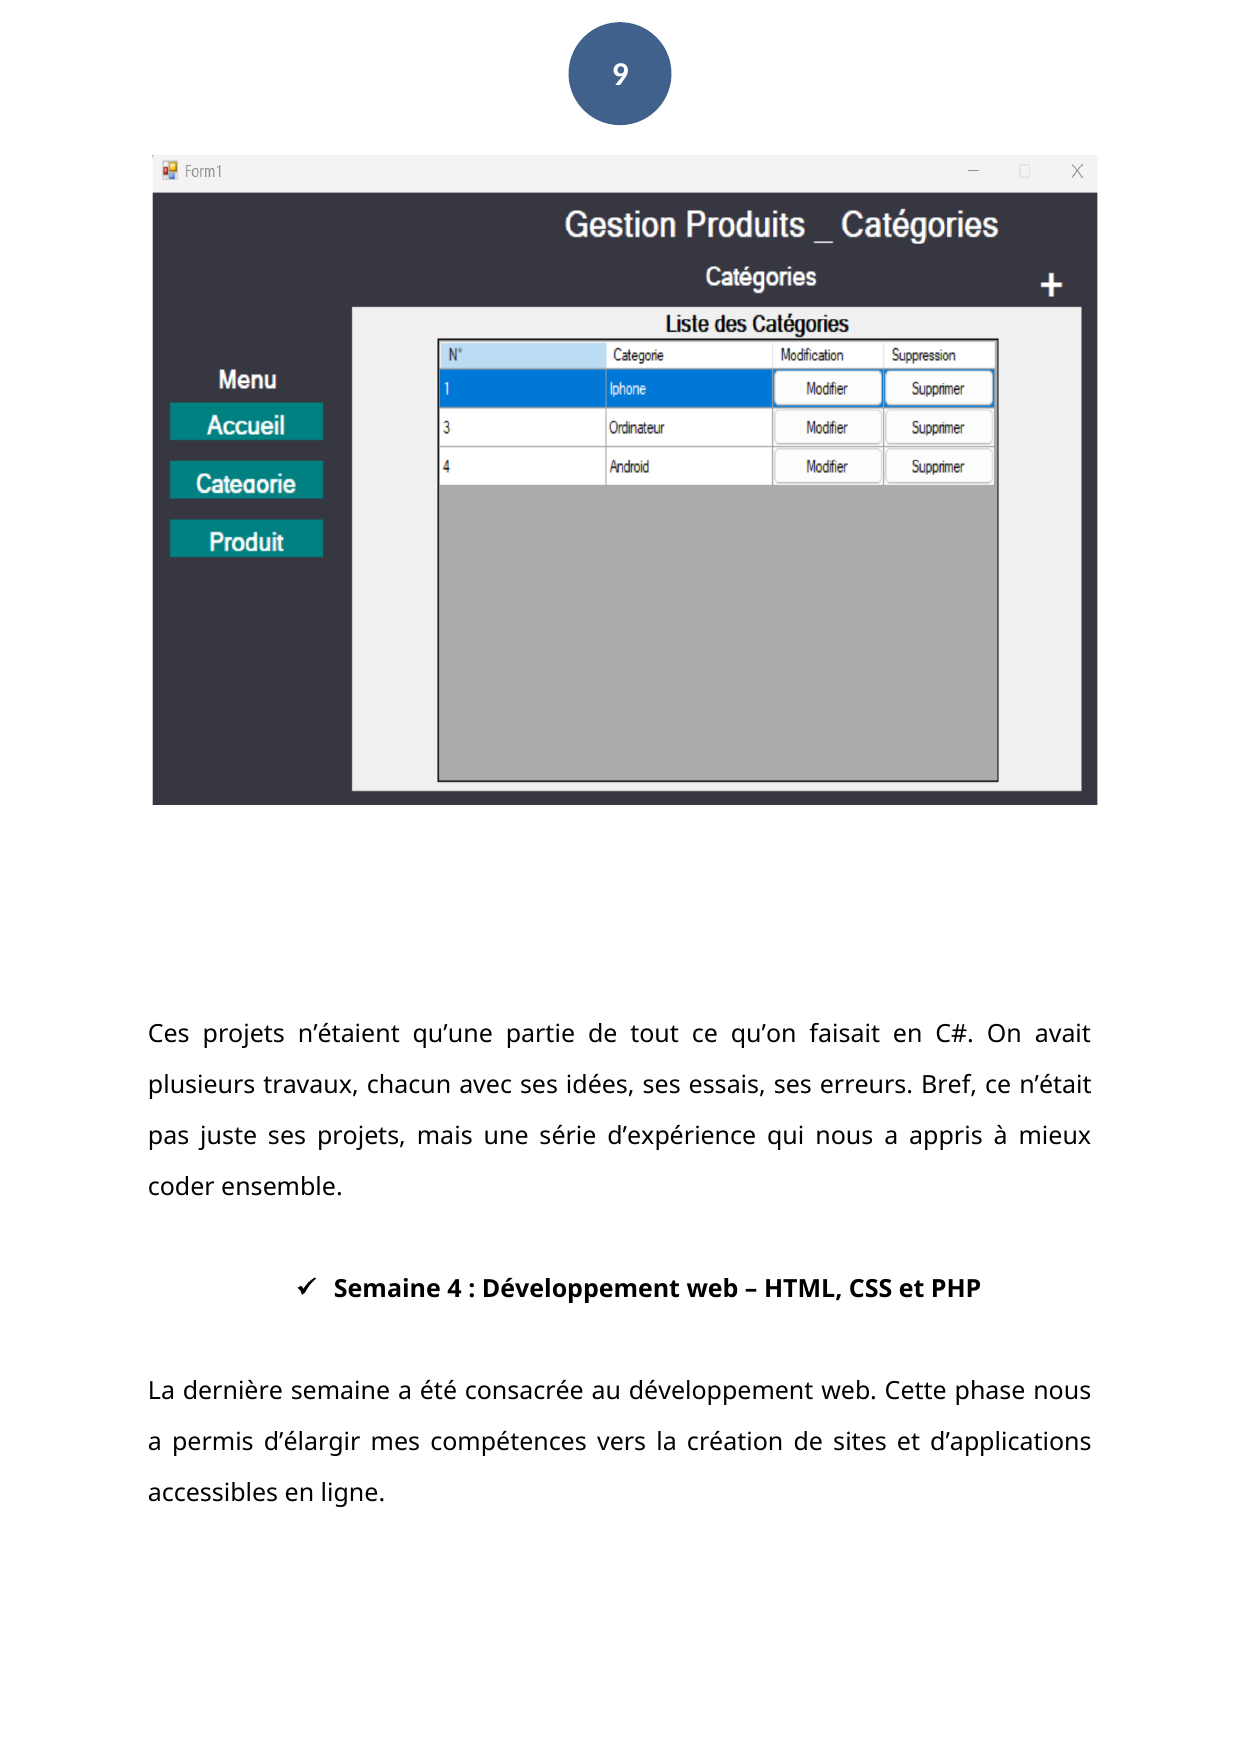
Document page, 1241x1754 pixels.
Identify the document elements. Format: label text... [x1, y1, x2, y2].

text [148, 1424, 1093, 1509]
list Interface d’application de Gestion produits et catégories en C# [185, 454, 1093, 488]
picture [152, 563, 1098, 1214]
